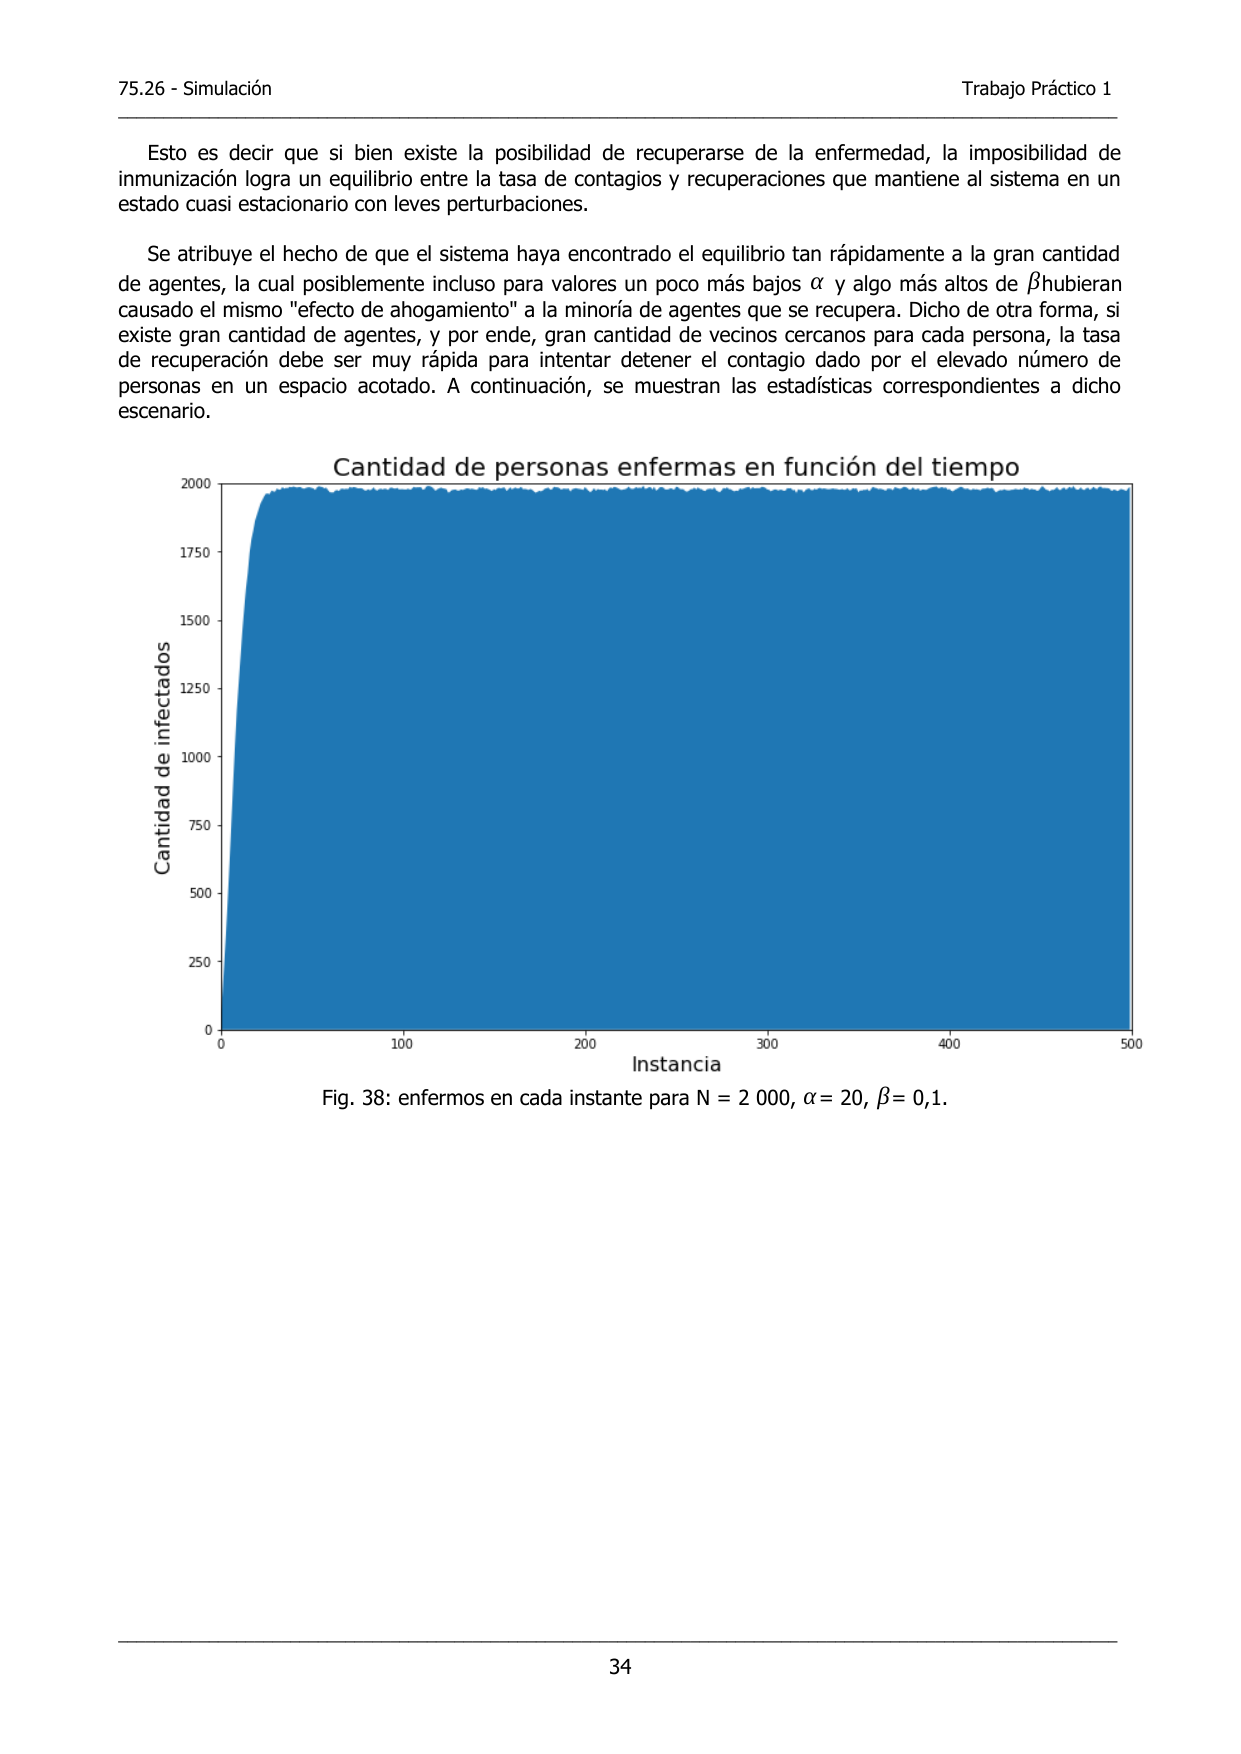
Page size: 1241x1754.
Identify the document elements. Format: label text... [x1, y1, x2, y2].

text Esto es decir que si bien existe la posibilidad de recuperarse de la enfermedad, la imposibilidad de inmunización logra un equilibrio entre la tasa de contagios y recuperaciones que mantiene al sistema en un estado cuasi estacionario con leves perturbaciones. [118, 140, 1122, 216]
text Fig. 38: enfermos en cada instante para N = 2 000, = 20, = 0,1. [118, 1083, 1122, 1111]
text Se atribuye el hecho de que el sistema haya encontrado el equilibrio tan rápidamente a la gran cantidad de agentes, la cual posiblemente incluso para valores un poco más bajos y algo más altos de hubieran causado el mismo "efecto de ahogamiento" a la minoría de agentes que se recupera. Dicho de otra forma, si existe gran cantidad de agentes, y por ende, gran cantidad de vecinos cercanos para cada persona, la tasa de recuperación debe ser muy rápida para intentar detener el contagio dado por el elevado número de personas en un espacio acotado. A continuación, se muestran las estadísticas correspondientes a dicho escenario. [118, 241, 1122, 423]
picture [147, 447, 1152, 1084]
